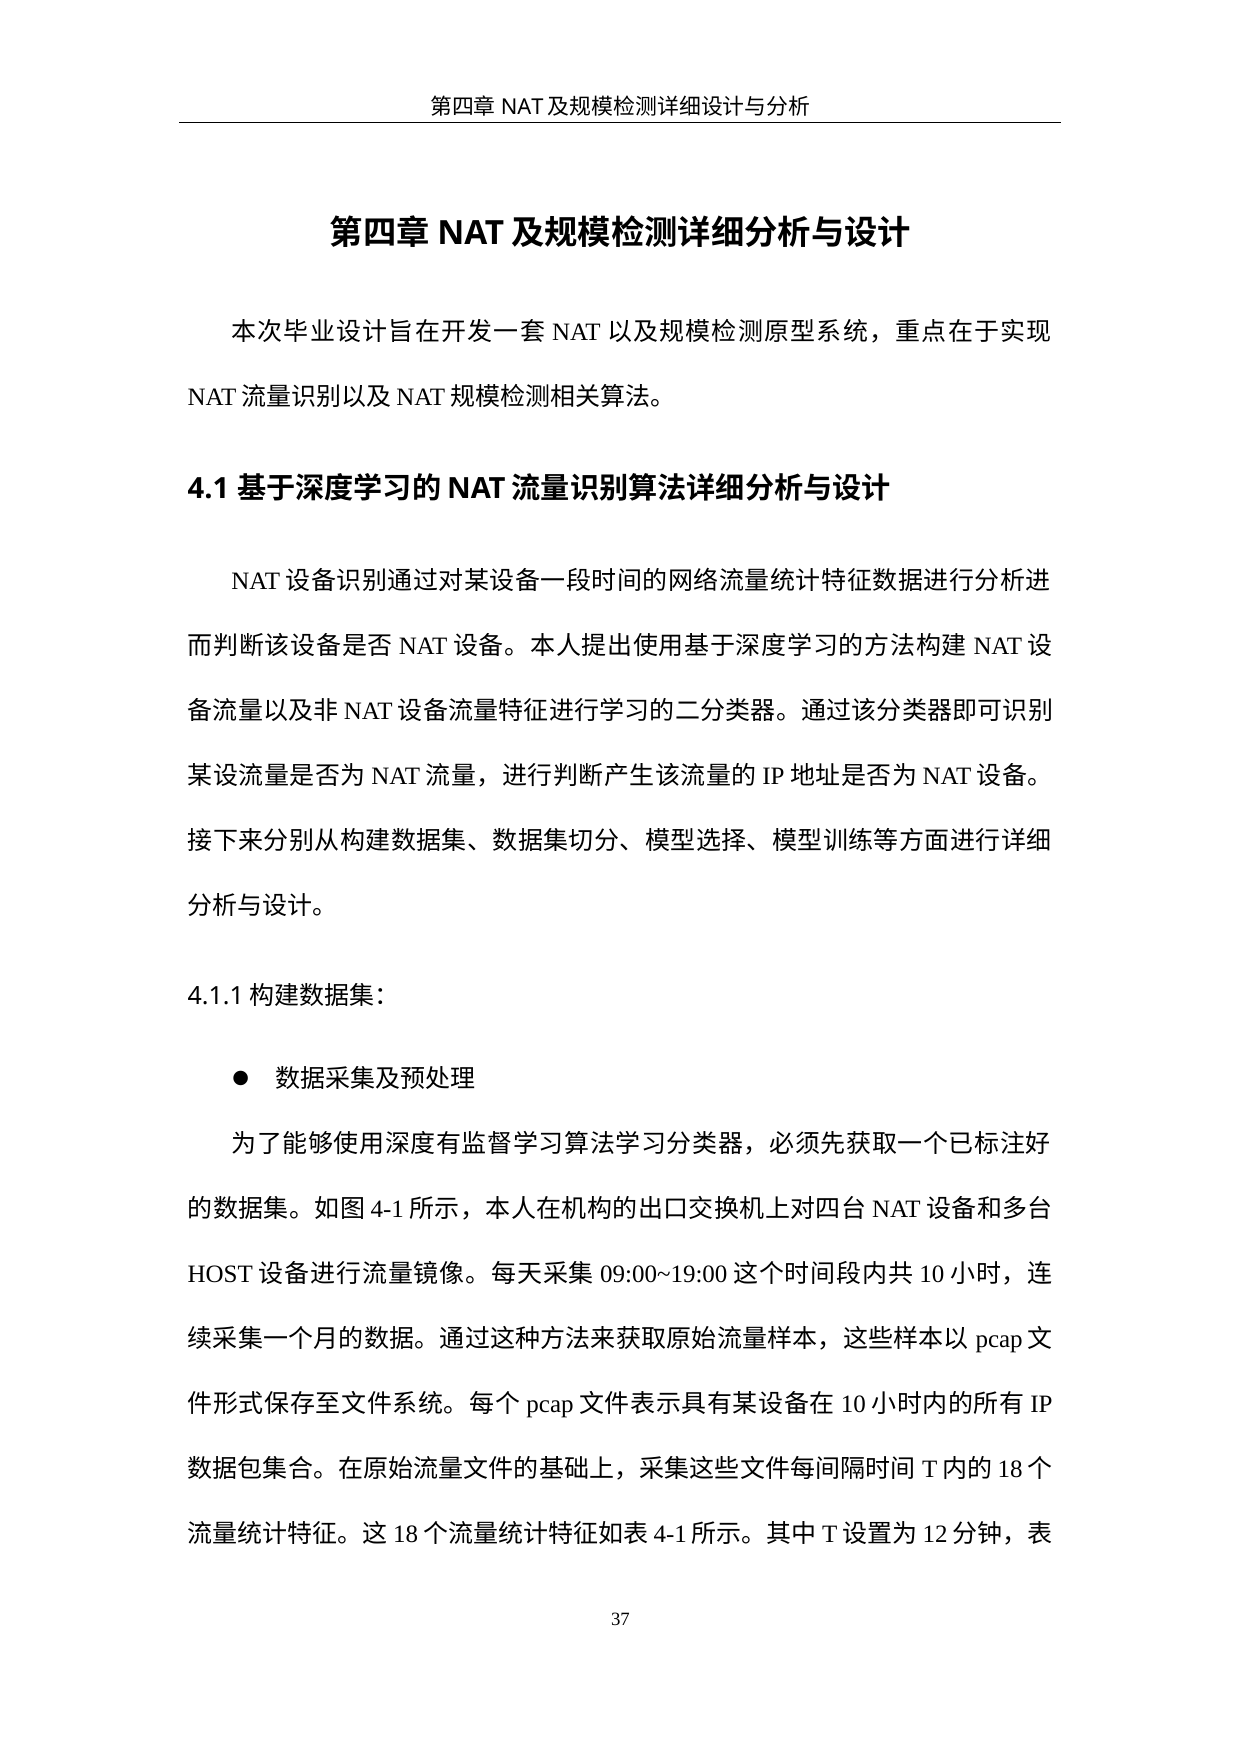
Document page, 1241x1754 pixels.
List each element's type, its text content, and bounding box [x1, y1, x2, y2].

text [187, 1109, 1053, 1564]
subtitle 第四章 NAT及规模检测详细分析与设计 [187, 197, 1053, 262]
subtitle 4.1 基于深度学习的NAT流量识别算法详细分析与设计 [187, 454, 1053, 519]
subtitle 4.1.1构建数据集： [187, 961, 1053, 1026]
text NAT设备识别通过对某设备一段时间的网络流量统计特征数据进行分析进而判断该设备是否NAT设备。本人提出使用基于深度学习的方法构建NAT设备流量以及非NAT设备流量特征进行学习的二分类器。通过该分类器即可识别某设流量是否为NAT流量，进行判断产生该流量的IP地址是否为NAT设备。接下来分别从构建数据集、数据集切分、模型选择、模型训练等方面进行详细分析与设计。 [187, 546, 1053, 936]
text 本次毕业设计旨在开发一套NAT以及规模检测原型系统，重点在于实现NAT流量识别以及NAT规模检测相关算法。 [187, 297, 1053, 427]
list 数据采集及预处理 [231, 1044, 1053, 1109]
